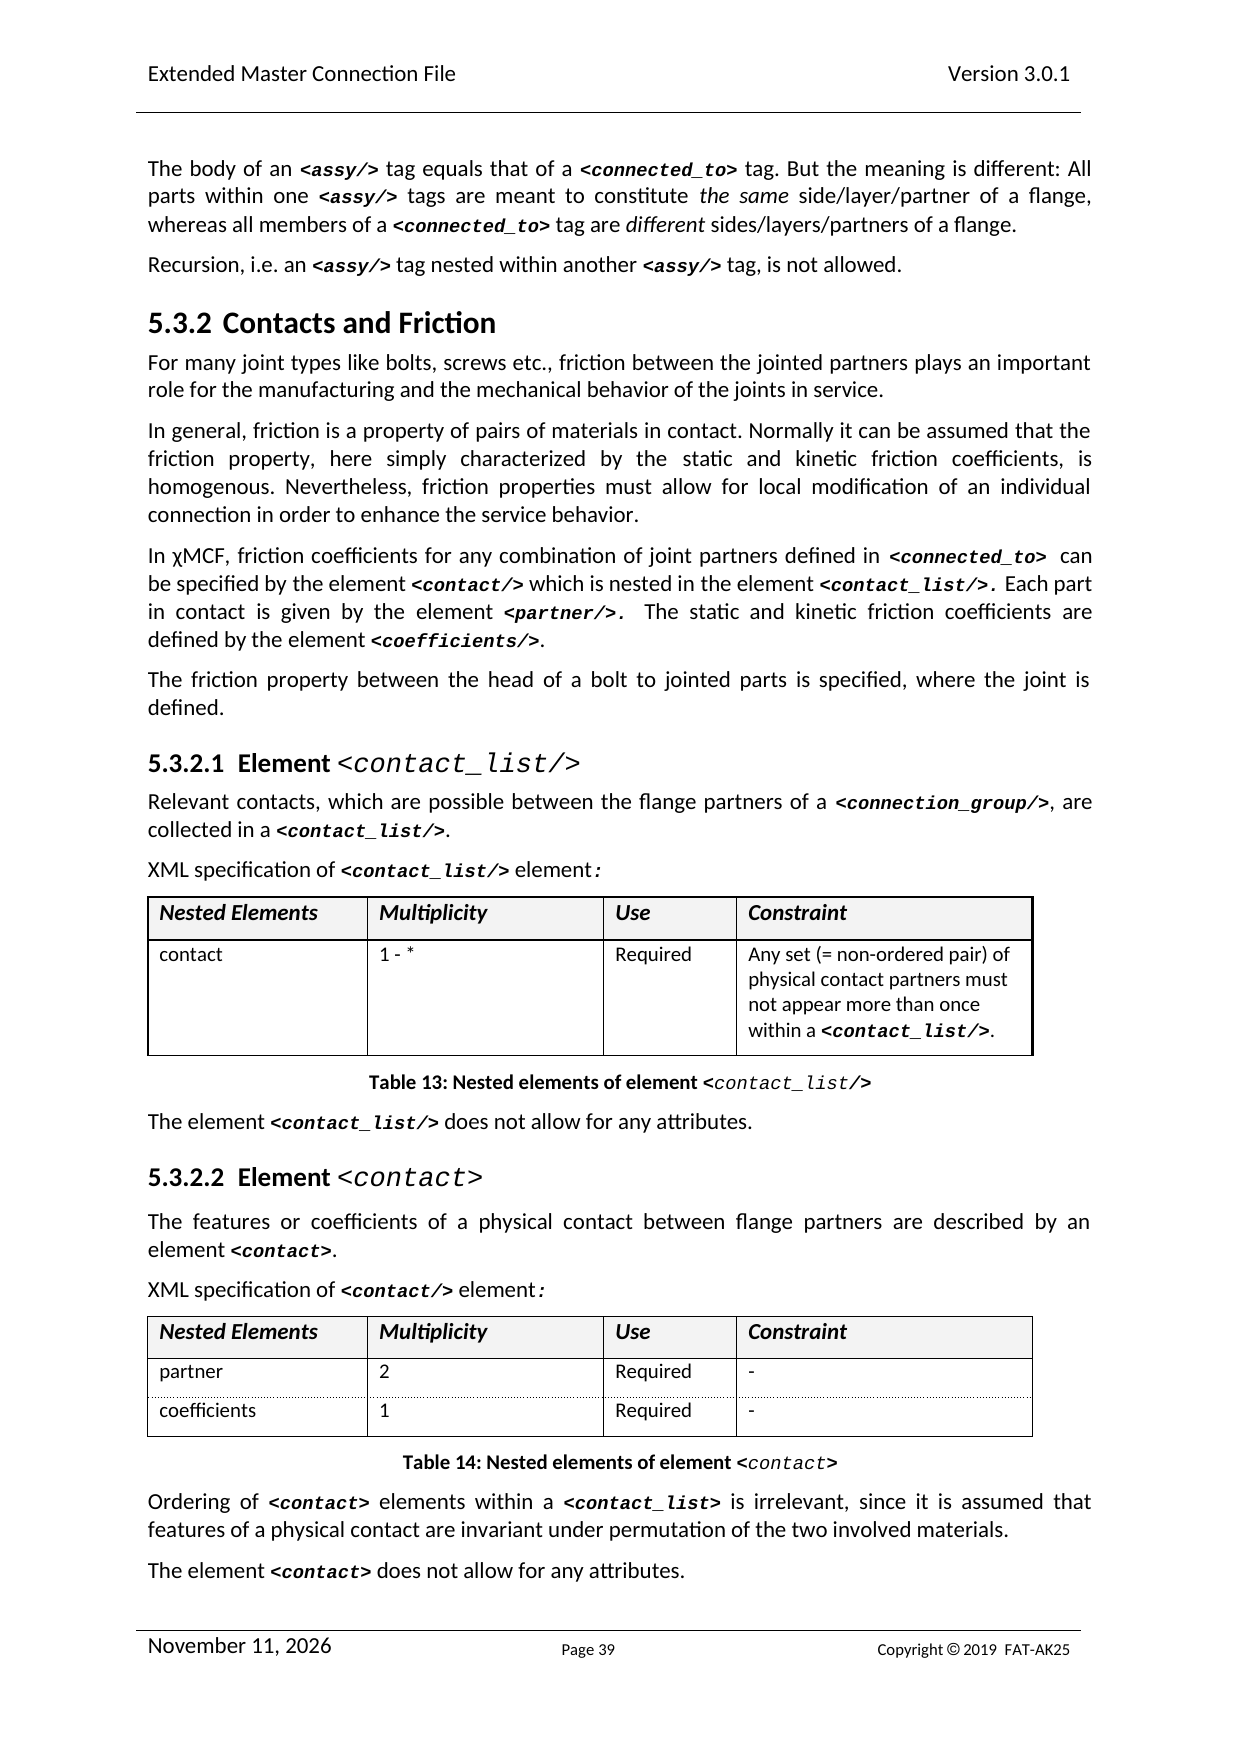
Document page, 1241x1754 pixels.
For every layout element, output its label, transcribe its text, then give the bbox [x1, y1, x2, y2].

text Ordering of <contact> elements within a <contact_list> is irrelevant, since it is assumed that features of a physical contact are invariant under permutation of the two involved materials. [148, 1487, 1092, 1543]
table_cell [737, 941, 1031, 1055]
subtitle Element <contact> [148, 1160, 1092, 1194]
text XML specification of <contact/> element: [148, 1276, 1092, 1304]
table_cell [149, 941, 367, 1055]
text For many joint types like bolts, screws etc., friction between the jointed partners plays an important role for the manufacturing and the mechanical behavior of the joints in service. [148, 348, 1092, 404]
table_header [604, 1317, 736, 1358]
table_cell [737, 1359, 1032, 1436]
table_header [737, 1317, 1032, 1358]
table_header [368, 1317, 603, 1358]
text In general, friction is a property of pairs of materials in contact. Normally it can be assumed that the friction property, here simply characterized by the static and kinetic friction coefficients, is homogenous. Nevertheless, friction properties must allow for local modification of an individual connection in order to enhance the service behavior. [148, 416, 1092, 528]
text The body of an <assy/> tag equals that of a <connected_to> tag. But the meaning is different: All parts within one <assy/> tags are meant to constitute the same side/layer/partner of a flange, whereas all members of a <connected_to> tag are different sides/layers/partners of a flange. [148, 154, 1092, 238]
text The features or coefficients of a physical contact between flange partners are described by an element <contact>. [148, 1207, 1092, 1263]
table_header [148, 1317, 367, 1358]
text Relevant contacts, which are possible between the flange partners of a <connection_group/>, are collected in a <contact_list/>. [148, 787, 1092, 843]
text The element <contact> does not allow for any attributes. [148, 1556, 1092, 1584]
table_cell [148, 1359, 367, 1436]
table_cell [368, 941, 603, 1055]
text Recursion, i.e. an <assy/> tag nested within another <assy/> tag, is not allowed. [148, 250, 1092, 278]
subtitle Contacts and Friction [148, 303, 1092, 341]
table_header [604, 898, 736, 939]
text Table 14: Nested elements of element <contact> [148, 1449, 1092, 1475]
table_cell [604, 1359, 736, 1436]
text The friction property between the head of a bolt to jointed parts is specified, where the joint is defined. [148, 665, 1092, 721]
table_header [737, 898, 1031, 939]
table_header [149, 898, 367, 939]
text The element <contact_list/> does not allow for any attributes. [148, 1107, 1092, 1135]
text Table 13: Nested elements of element <contact_list/> [148, 1069, 1092, 1095]
text XML specification of <contact_list/> element: [148, 856, 1092, 883]
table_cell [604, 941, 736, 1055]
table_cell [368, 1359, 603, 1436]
text In χMCF, friction coefficients for any combination of joint partners defined in <connected_to> can be specified by the element <contact/> which is nested in the element <contact_list/>. Each part in contact is given by the element <partner/>. The static and kinetic friction coefficients are defined by the element <coefficients/>. [148, 541, 1092, 653]
subtitle Element <contact_list/> [148, 746, 1092, 781]
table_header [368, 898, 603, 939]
